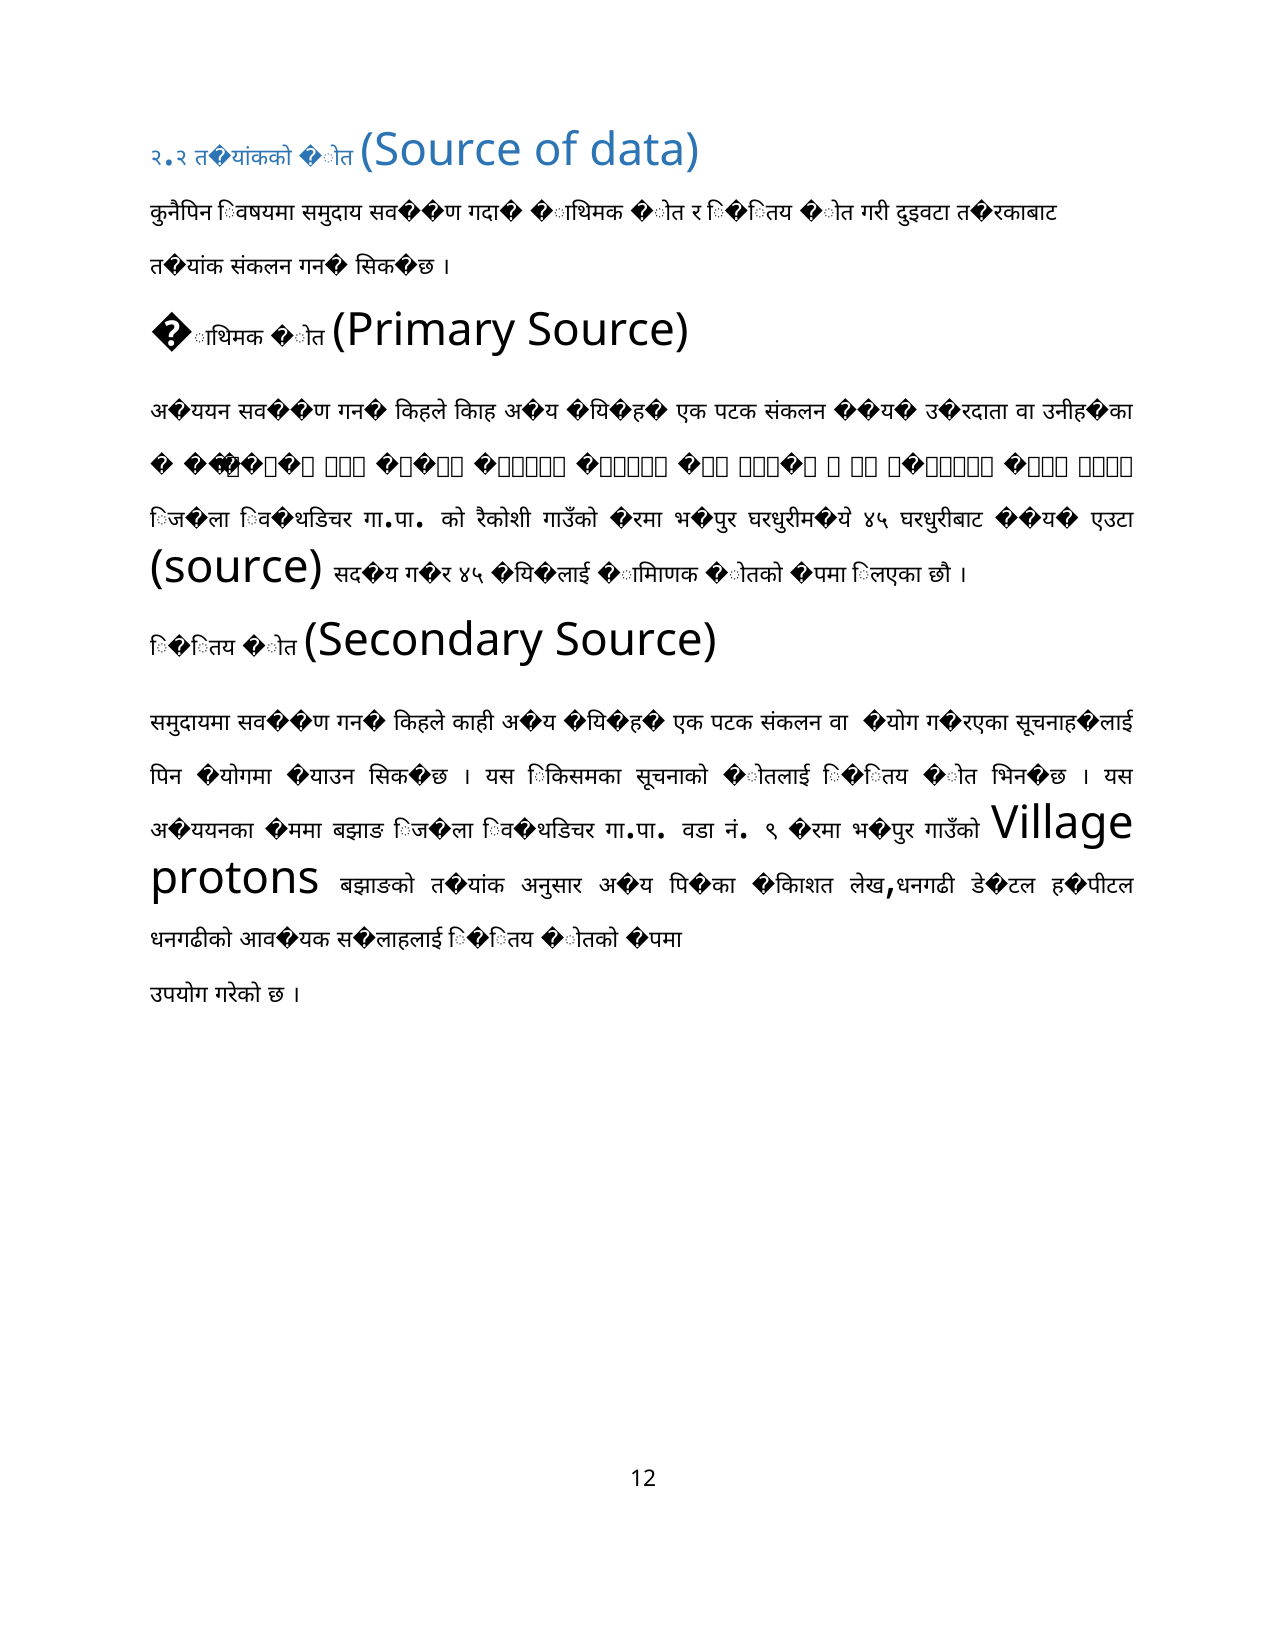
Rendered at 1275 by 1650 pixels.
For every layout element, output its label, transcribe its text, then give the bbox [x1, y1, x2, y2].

text समुदायमा सव��ण गन� किहले काही अ�य �यि�ह� एक पटक संकलन वा �योग ग�रएका सूचनाह�लाई पिन �योगमा �याउन सिक�छ । यस िकिसमका सूचनाको �ोतलाई ि�ितय �ोत भिन�छ । यस अ�ययनका �ममा बझाङ िज�ला िव�थडिचर गा.पा. वडा नं. ९ �रमा भ�पुर गाउँको Village protons बझाङको त�यांक अनुसार अ�य पि�का �कािशत लेख,धनगढी डे�टल ह�पीटल धनगढीको आव�यक स�लाहलाई ि�ितय �ोतको �पमा [150, 686, 1133, 958]
text २.२ त�यांकको �ोत (Source of data) कुनैपिन िवषयमा समुदाय सव��ण गदा� �ाथिमक �ोत र ि�ितय �ोत गरी दुइवटा त�रकाबाट त�यांक संकलन गन� सिक�छ । [150, 122, 1136, 285]
text 12 [150, 1468, 1136, 1491]
text अ�ययन सव��ण गन� किहले कािह अ�य �यि�ह� एक पटक संकलन ��य� उ�रदाता वा उनीह�का �ितिनिध माफ�त संकलन ग�र�छ भने �य�तो �ोतलाई �ाथिमक �ोत भिन�छ । यस अ�ययनका �ममा बझाङ िज�ला िव�थडिचर गा.पा. को रैकोशी गाउँको �रमा भ�पुर घरधुरीम�ये ४५ घरधुरीबाट ��य� एउटा (source) सद�य ग�र ४५ �यि�लाई �ामािणक �ोतको �पमा िलएका छौ । [150, 376, 1133, 593]
text ि�ितय �ोत (Secondary Source) [150, 614, 1136, 666]
text �ाथिमक �ोत (Primary Source) [150, 303, 1136, 356]
text उपयोग गरेको छ । [150, 962, 1136, 1013]
